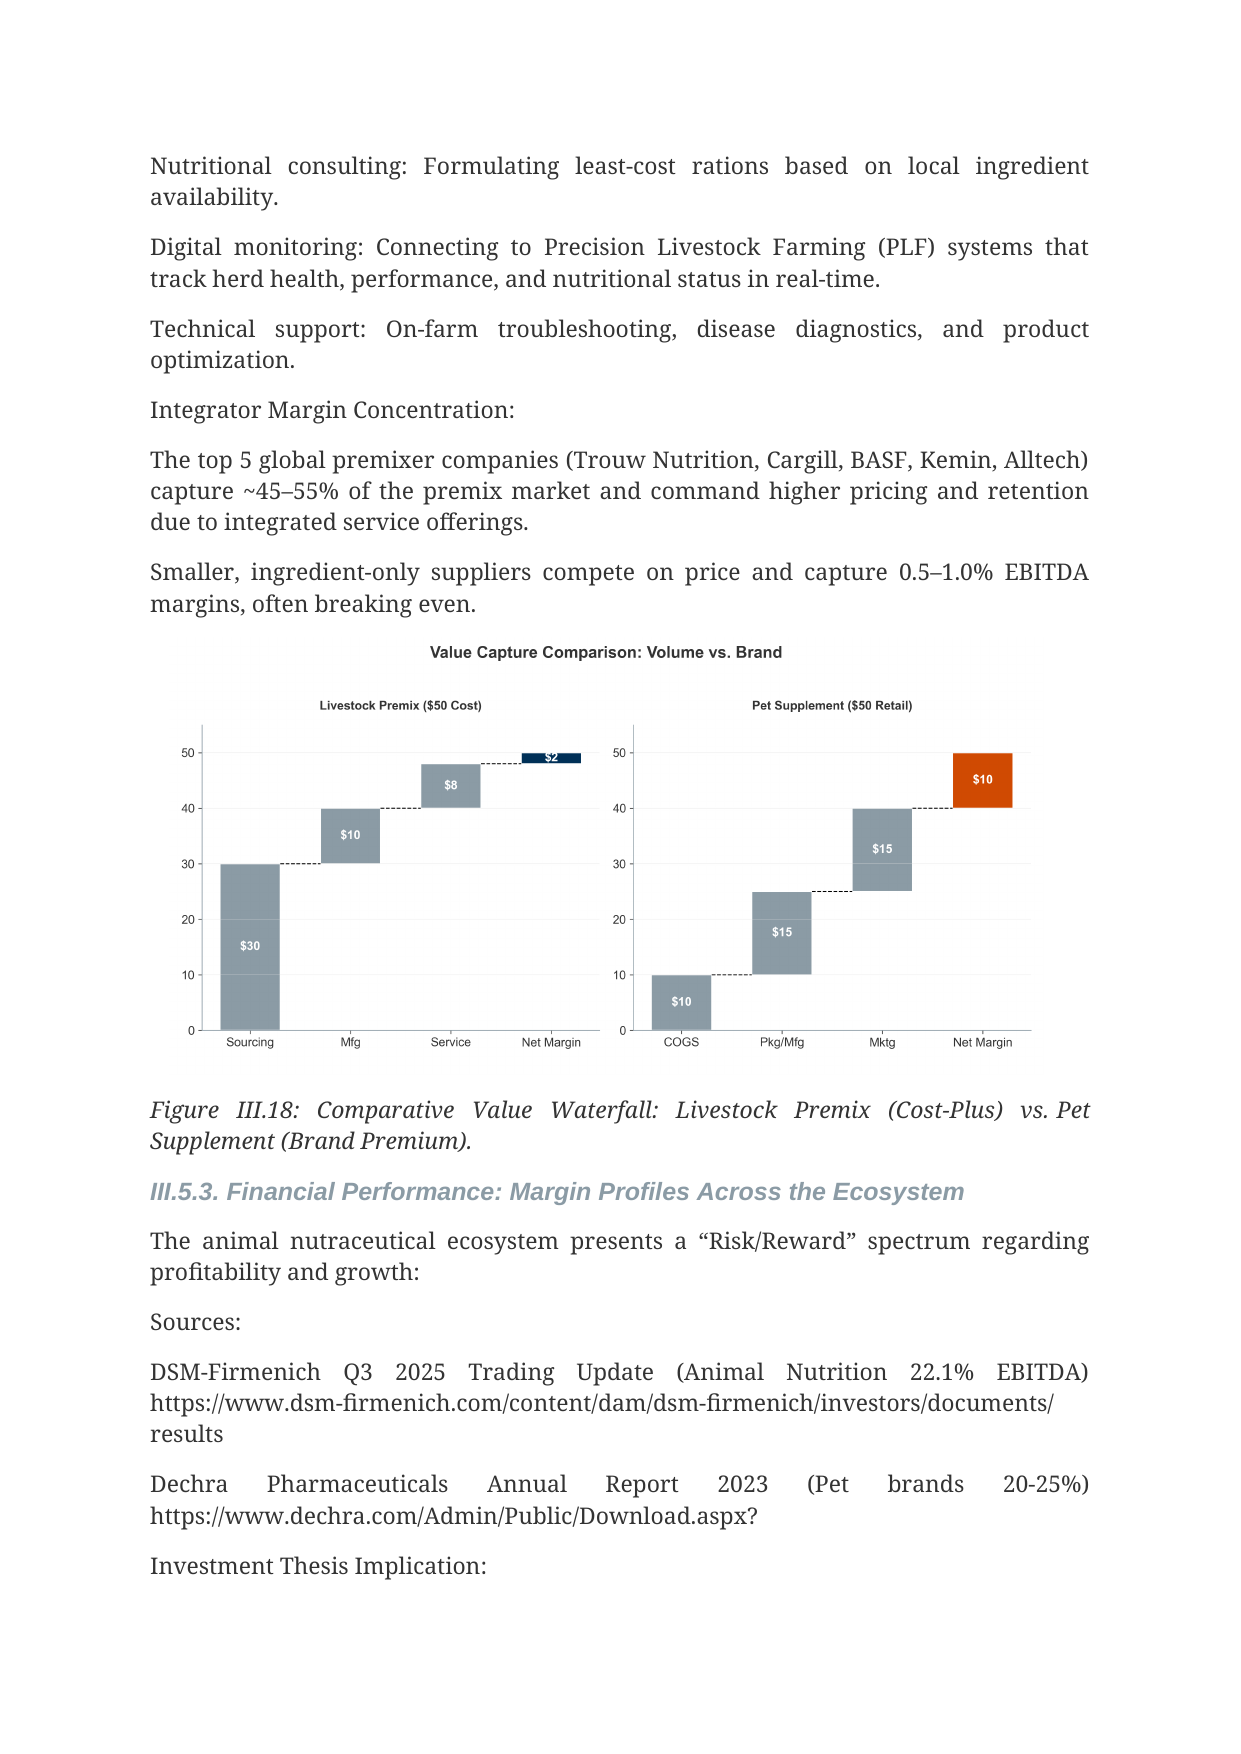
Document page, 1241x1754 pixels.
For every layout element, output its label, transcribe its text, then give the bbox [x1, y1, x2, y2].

text Sources: [150, 1306, 1090, 1337]
text Investment Thesis Implication: [150, 1549, 1090, 1581]
text Technical support: On-farm troubleshooting, disease diagnostics, and product optimization. [150, 312, 1090, 375]
text Integrator Margin Concentration: [150, 394, 1090, 425]
text Digital monitoring: Connecting to Precision Livestock Farming (PLF) systems that track herd health, performance, and nutritional status in real-time. [150, 231, 1090, 294]
subtitle III.5.3. Financial Performance: Margin Profiles Across the Ecosystem [150, 1177, 1090, 1206]
text The top 5 global premixer companies (Trouw Nutrition, Cargill, BASF, Kemin, Alltech) capture ~45–55% of the premix market and command higher pricing and retention due to integrated service offerings. [150, 444, 1090, 537]
text Dechra Pharmaceuticals Annual Report 2023 (Pet brands 20-25%) https://www.dechra.com/Admin/Public/Download.aspx? [150, 1468, 1090, 1531]
text Figure III.18: Comparative Value Waterfall: Livestock Premix (Cost-Plus) vs. Pet Supplement (Brand Premium). [150, 1094, 1090, 1156]
text Smaller, ingredient-only suppliers compete on price and capture 0.5–1.0% EBITDA margins, often breaking even. [150, 556, 1090, 619]
text Nutritional consulting: Formulating least-cost rations based on local ingredient availability. [150, 150, 1090, 212]
text DSM-Firmenich Q3 2025 Trading Update (Animal Nutrition 22.1% EBITDA) https://www.dsm-firmenich.com/content/dam/dsm-firmenich/investors/documents/results [150, 1356, 1090, 1449]
picture [168, 637, 1044, 1075]
text The animal nutraceutical ecosystem presents a “Risk/Reward” spectrum regarding profitability and growth: [150, 1224, 1090, 1287]
